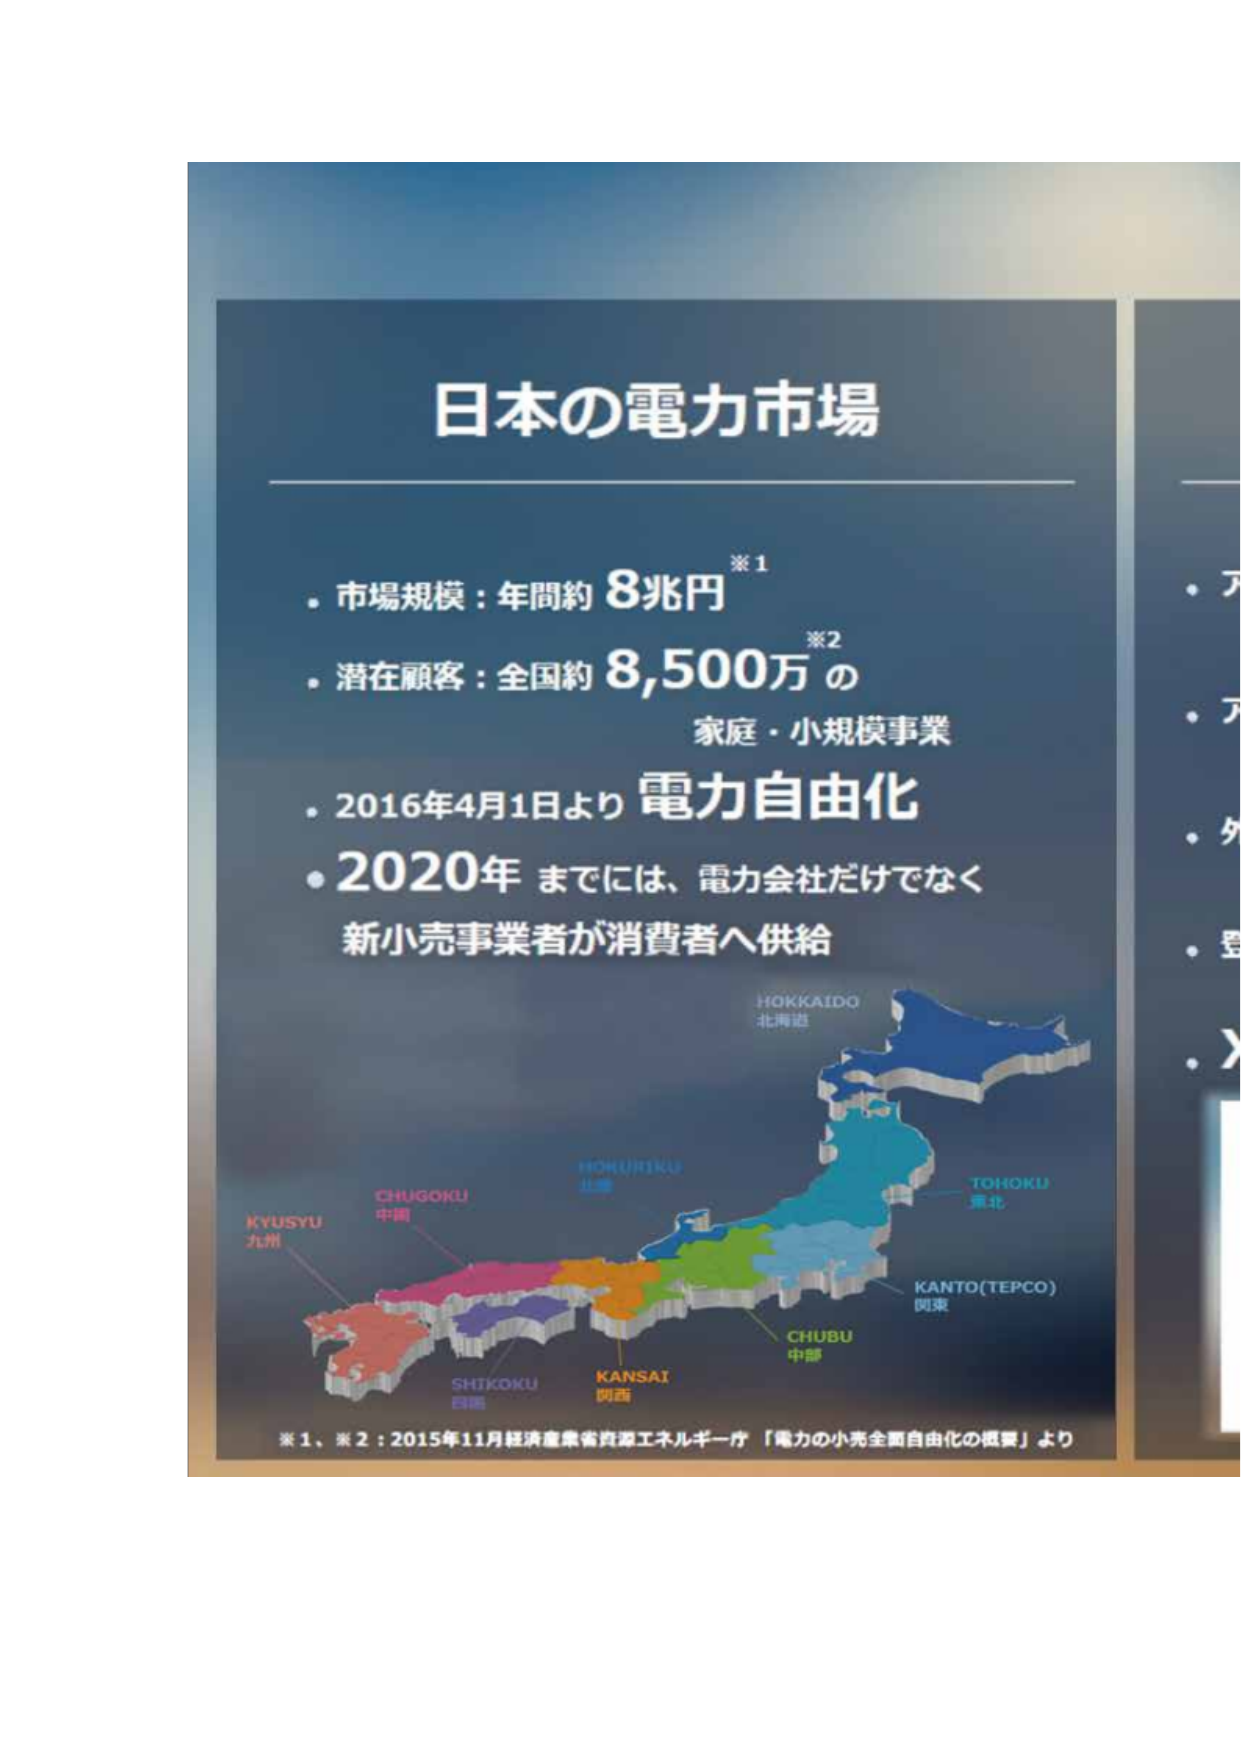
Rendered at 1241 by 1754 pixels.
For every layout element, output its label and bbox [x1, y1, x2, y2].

picture [187, 162, 1241, 1477]
